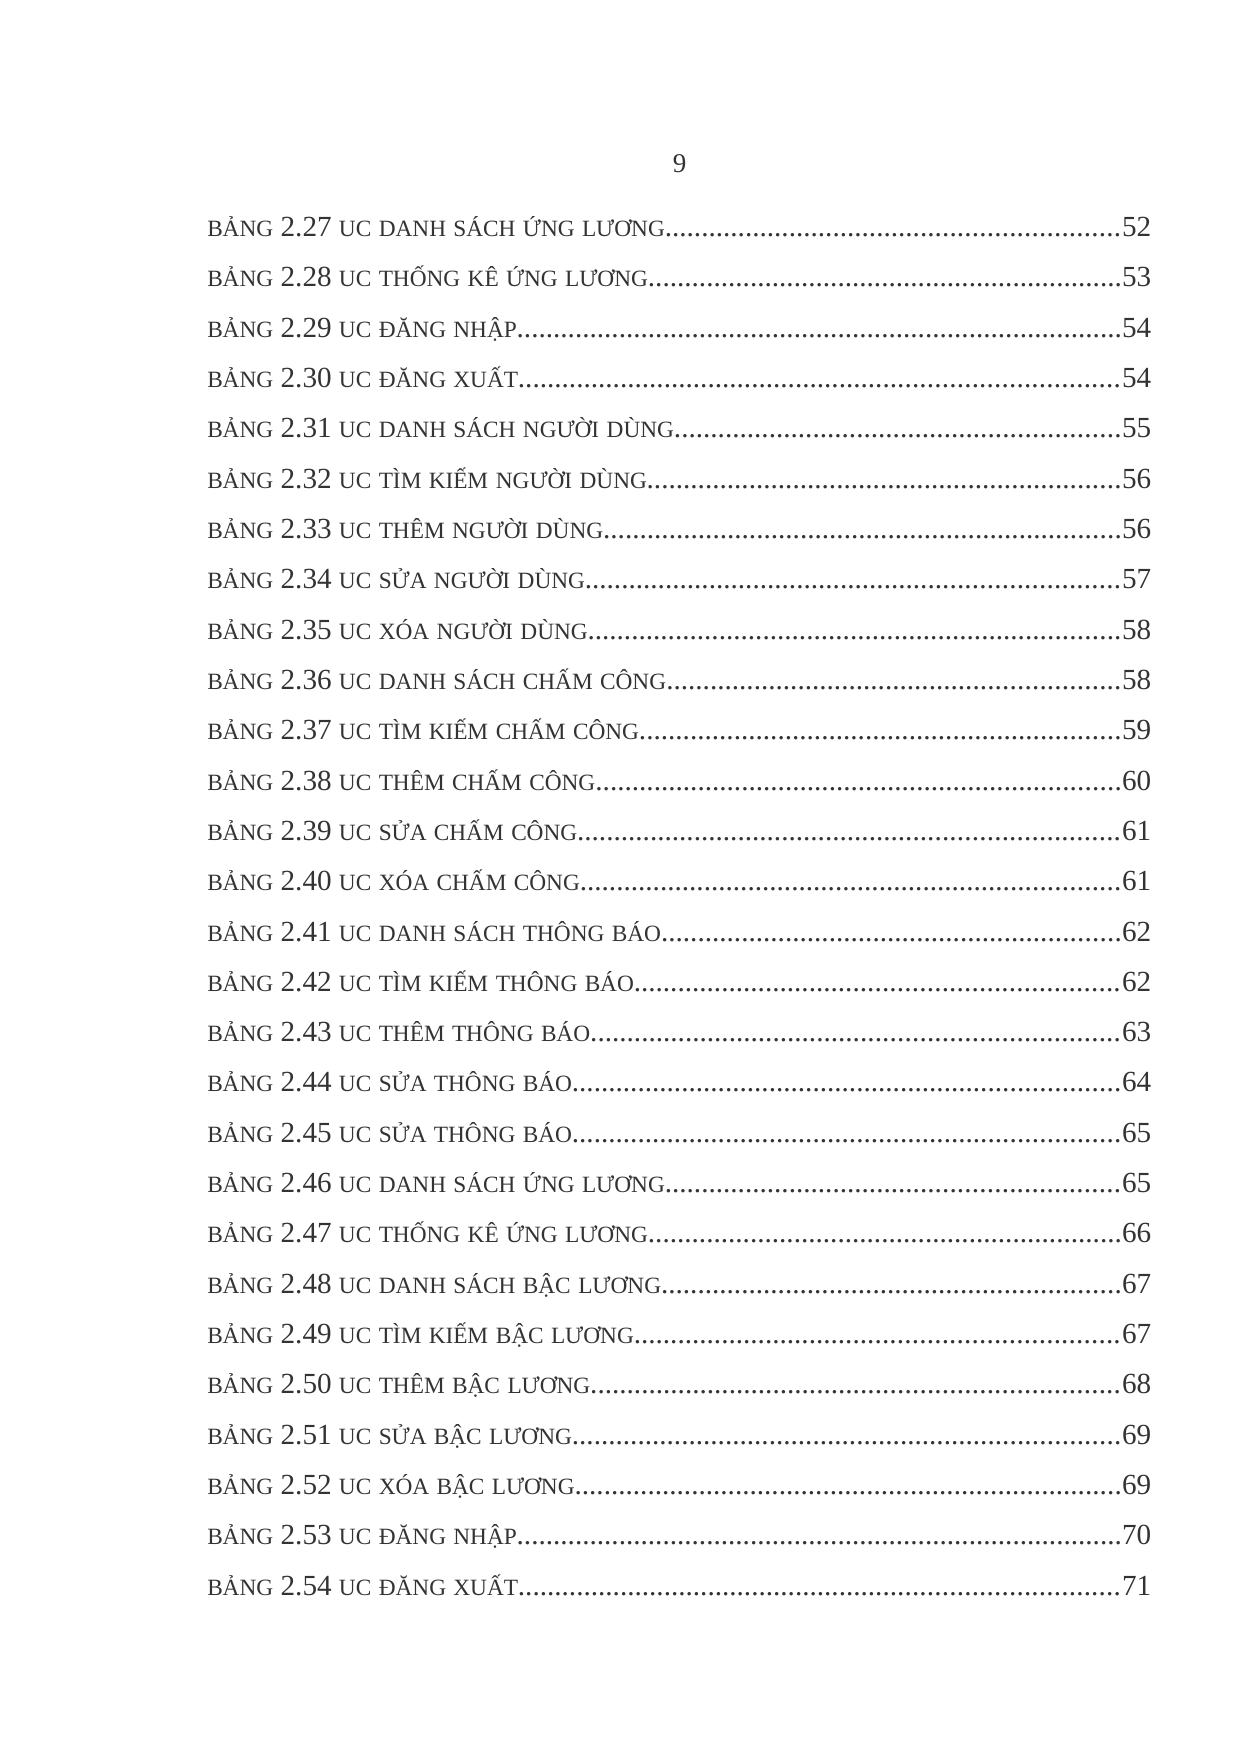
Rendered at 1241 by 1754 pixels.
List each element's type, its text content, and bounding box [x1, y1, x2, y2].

text bảng 2.54 uc đăng xuất 71 [207, 1568, 1152, 1601]
text bảng 2.36 uc danh sách chấm công 58 [207, 662, 1152, 696]
text bảng 2.27 uc danh sách ứng lương 52 [207, 209, 1152, 243]
text bảng 2.29 uc đăng nhập 54 [207, 310, 1152, 343]
text bảng 2.33 uc thêm người dùng 56 [207, 511, 1152, 545]
text bảng 2.30 uc đăng xuất 54 [207, 360, 1152, 394]
text bảng 2.28 uc thống kê ứng lương 53 [207, 259, 1152, 293]
text bảng 2.48 uc danh sách bậc lương 67 [207, 1266, 1152, 1299]
text bảng 2.38 uc thêm chấm công 60 [207, 763, 1152, 796]
text bảng 2.53 uc đăng nhập 70 [207, 1517, 1152, 1551]
text bảng 2.35 uc xóa người dùng 58 [207, 612, 1152, 645]
text bảng 2.40 uc xóa chấm công 61 [207, 863, 1152, 897]
text bảng 2.52 uc xóa bậc lương 69 [207, 1467, 1152, 1501]
text bảng 2.31 uc danh sách người dùng 55 [207, 411, 1152, 444]
text bảng 2.47 uc thống kê ứng lương 66 [207, 1216, 1152, 1249]
text bảng 2.41 uc danh sách thông báo 62 [207, 914, 1152, 947]
text bảng 2.37 uc tìm kiếm chấm công 59 [207, 712, 1152, 746]
text bảng 2.45 uc sửa thông báo 65 [207, 1115, 1152, 1148]
text bảng 2.50 uc thêm bậc lương 68 [207, 1366, 1152, 1400]
text bảng 2.34 uc sửa người dùng 57 [207, 561, 1152, 595]
text bảng 2.44 uc sửa thông báo 64 [207, 1064, 1152, 1098]
text bảng 2.49 uc tìm kiếm bậc lương 67 [207, 1316, 1152, 1350]
text bảng 2.46 uc danh sách ứng lương 65 [207, 1165, 1152, 1199]
text bảng 2.51 uc sửa bậc lương 69 [207, 1417, 1152, 1450]
text bảng 2.39 uc sửa chấm công 61 [207, 813, 1152, 847]
text bảng 2.42 uc tìm kiếm thông báo 62 [207, 964, 1152, 997]
text bảng 2.32 uc tìm kiếm người dùng 56 [207, 461, 1152, 494]
text bảng 2.43 uc thêm thông báo 63 [207, 1014, 1152, 1048]
